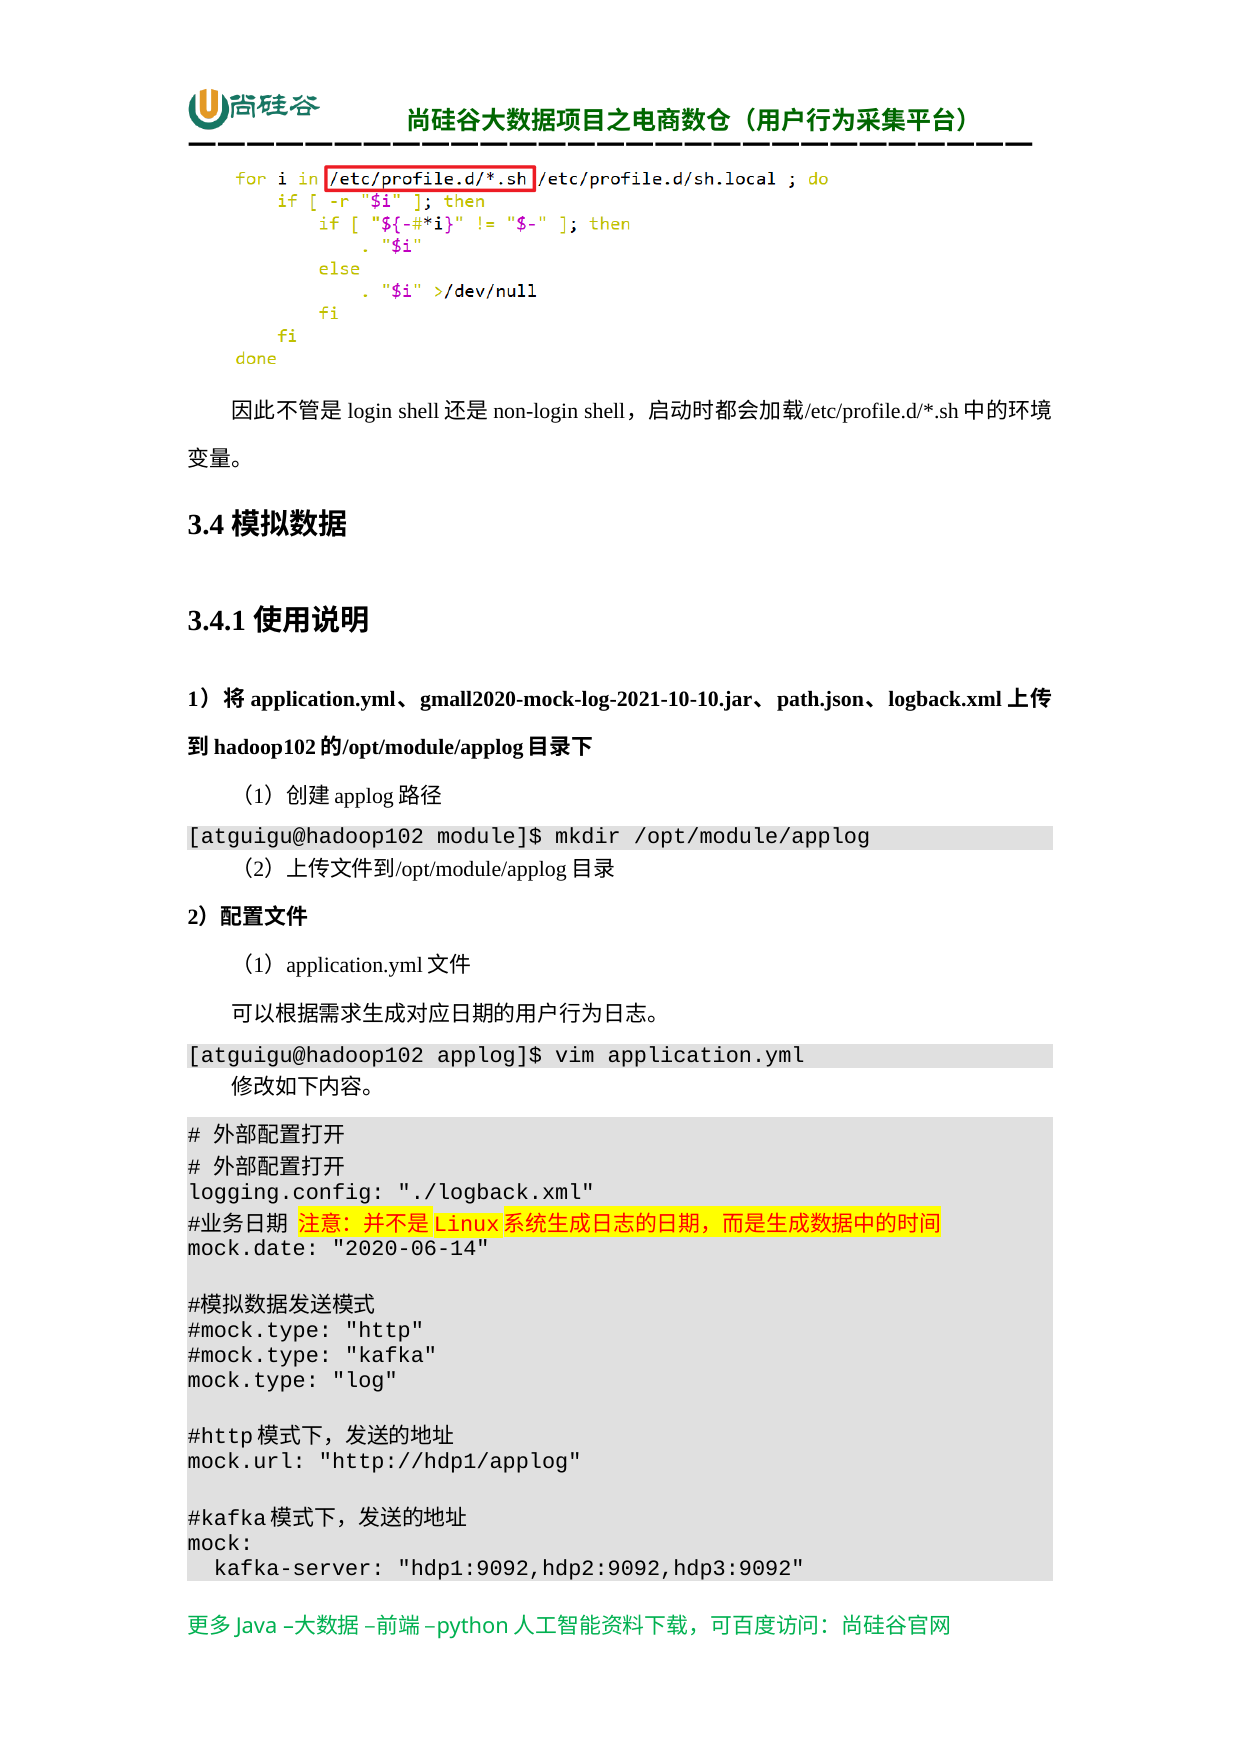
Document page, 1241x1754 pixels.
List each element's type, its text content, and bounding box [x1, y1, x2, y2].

text 可以根据需求生成对应日期的用户行为日志。 [187, 995, 1053, 1028]
text （1）创建applog路径 [187, 777, 1053, 810]
text 因此不管是login shell还是non-login shell，启动时都会加载/etc/profile.d/*.sh中的环境变量。 [187, 392, 1053, 473]
text [atguigu@hadoop102 module]$ mkdir /opt/module/applog [187, 826, 1053, 850]
text #模拟数据发送模式 [187, 1287, 1053, 1319]
text [atguigu@hadoop102 applog]$ vim application.yml [187, 1044, 1053, 1068]
text #业务日期 注意：并不是Linux系统生成日志的日期，而是生成数据中的时间 [187, 1206, 1053, 1238]
subtitle 3.4.1 使用说明 [187, 585, 1053, 650]
text # 外部配置打开 [187, 1117, 1053, 1149]
text # 外部配置打开 [187, 1149, 1053, 1181]
subtitle 3.4 模拟数据 [187, 489, 1053, 554]
text （2）上传文件到/opt/module/applog目录 [187, 850, 1053, 883]
text kafka-server: "hdp1:9092,hdp2:9092,hdp3:9092" [187, 1557, 1053, 1581]
text 修改如下内容。 [187, 1068, 1053, 1101]
text logging.config: "./logback.xml" [187, 1181, 1053, 1206]
text mock.date: "2020-06-14" [187, 1238, 1053, 1262]
text #mock.type: "http" [187, 1319, 1053, 1344]
text 2）配置文件 [187, 899, 1053, 931]
text 1）将application.yml、gmall2020-mock-log-2021-10-10.jar、path.json、logback.xml上传到hadoop102的/opt/module/applog目录下 [187, 680, 1053, 761]
text mock.type: "log" [187, 1369, 1053, 1393]
text #http模式下，发送的地址 [187, 1418, 1053, 1450]
text mock: [187, 1532, 1053, 1557]
text #kafka模式下，发送的地址 [187, 1500, 1053, 1532]
text mock.url: "http://hdp1/applog" [187, 1450, 1053, 1475]
text （1）application.yml文件 [187, 947, 1053, 979]
text #mock.type: "kafka" [187, 1344, 1053, 1369]
